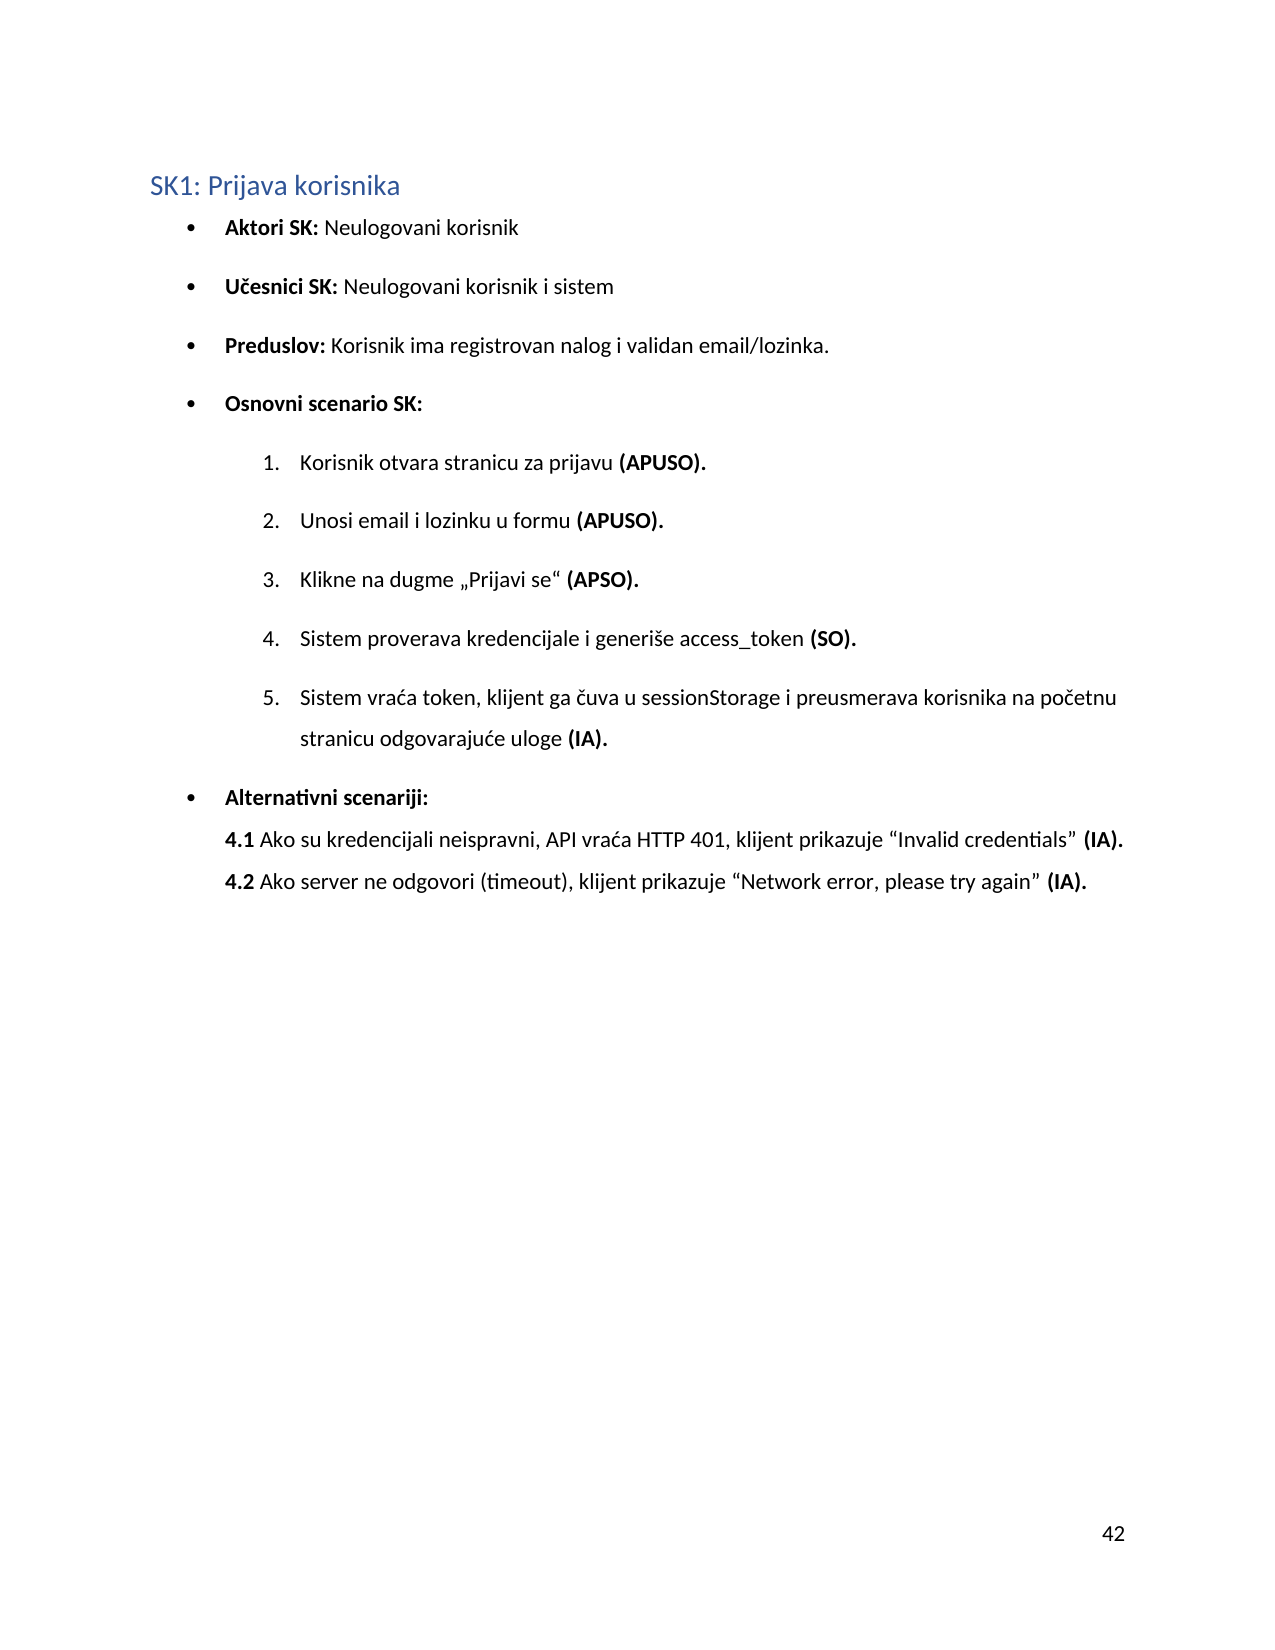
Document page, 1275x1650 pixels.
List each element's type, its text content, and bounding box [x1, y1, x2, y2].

list Preduslov: Korisnik ima registrovan nalog i validan email/lozinka. [187, 331, 1125, 359]
list Alternativni scenariji: 4.1 Ako su kredencijali neispravni, API vraća HTTP 401, klijent prikazuje “Invalid credentials” (IA). 4.2 Ako server ne odgovori (timeout), klijent prikazuje “Network error, please try again” (IA). [187, 783, 1125, 895]
list Unosi email i lozinku u formu (APUSO). [262, 507, 1125, 535]
subtitle SK1: Prijava korisnika [150, 167, 1125, 202]
list Korisnik otvara stranicu za prijavu (APUSO). [262, 448, 1125, 476]
list Osnovni scenario SK: [187, 389, 1125, 417]
list Klikne na dugme „Prijavi se“ (APSO). [262, 565, 1125, 593]
list Učesnici SK: Neulogovani korisnik i sistem [187, 272, 1125, 300]
list Aktori SK: Neulogovani korisnik [187, 213, 1125, 241]
list Sistem vraća token, klijent ga čuva u sessionStorage i preusmerava korisnika na početnu stranicu odgovarajuće uloge (IA). [262, 683, 1125, 753]
list Sistem proverava kredencijale i generiše access_token (SO). [262, 624, 1125, 652]
